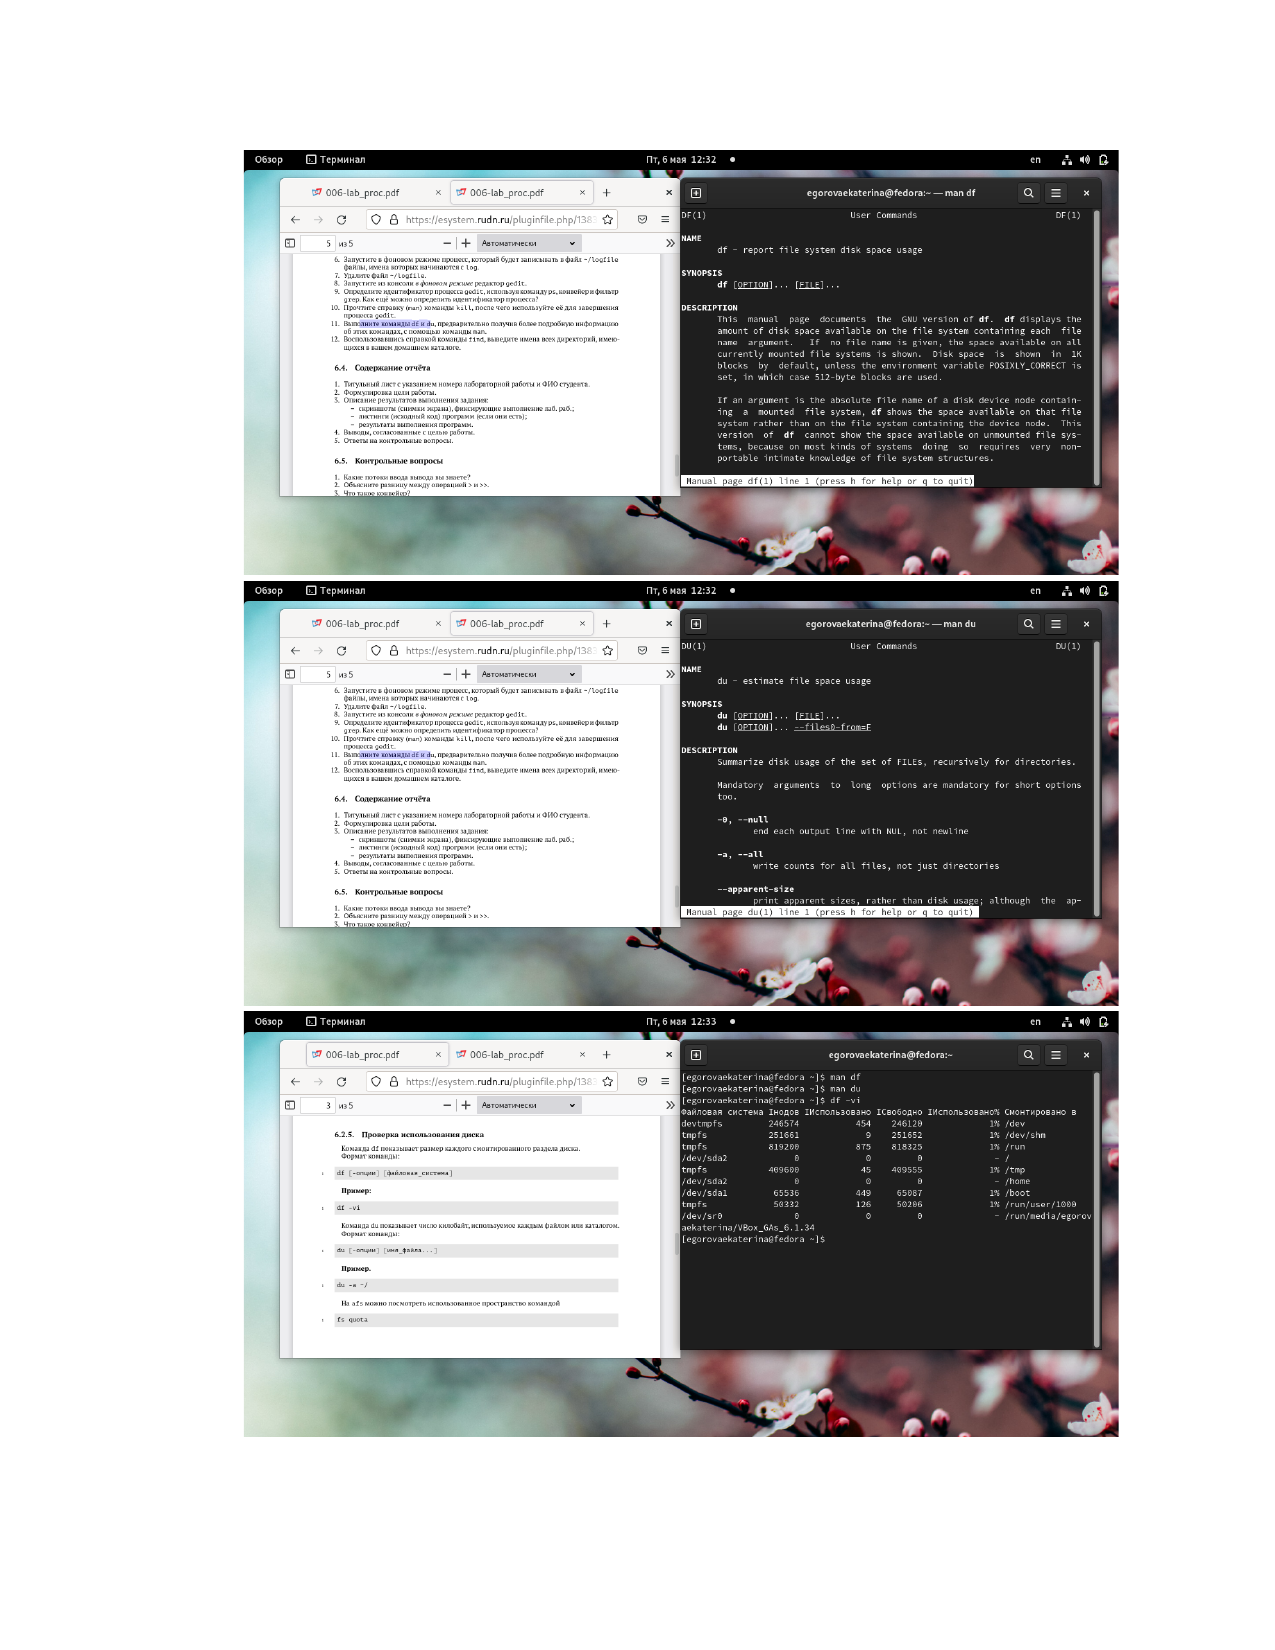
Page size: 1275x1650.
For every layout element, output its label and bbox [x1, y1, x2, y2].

list [175, 150, 1125, 1443]
picture [243, 581, 1119, 1006]
picture [243, 1011, 1119, 1437]
picture [243, 150, 1119, 575]
